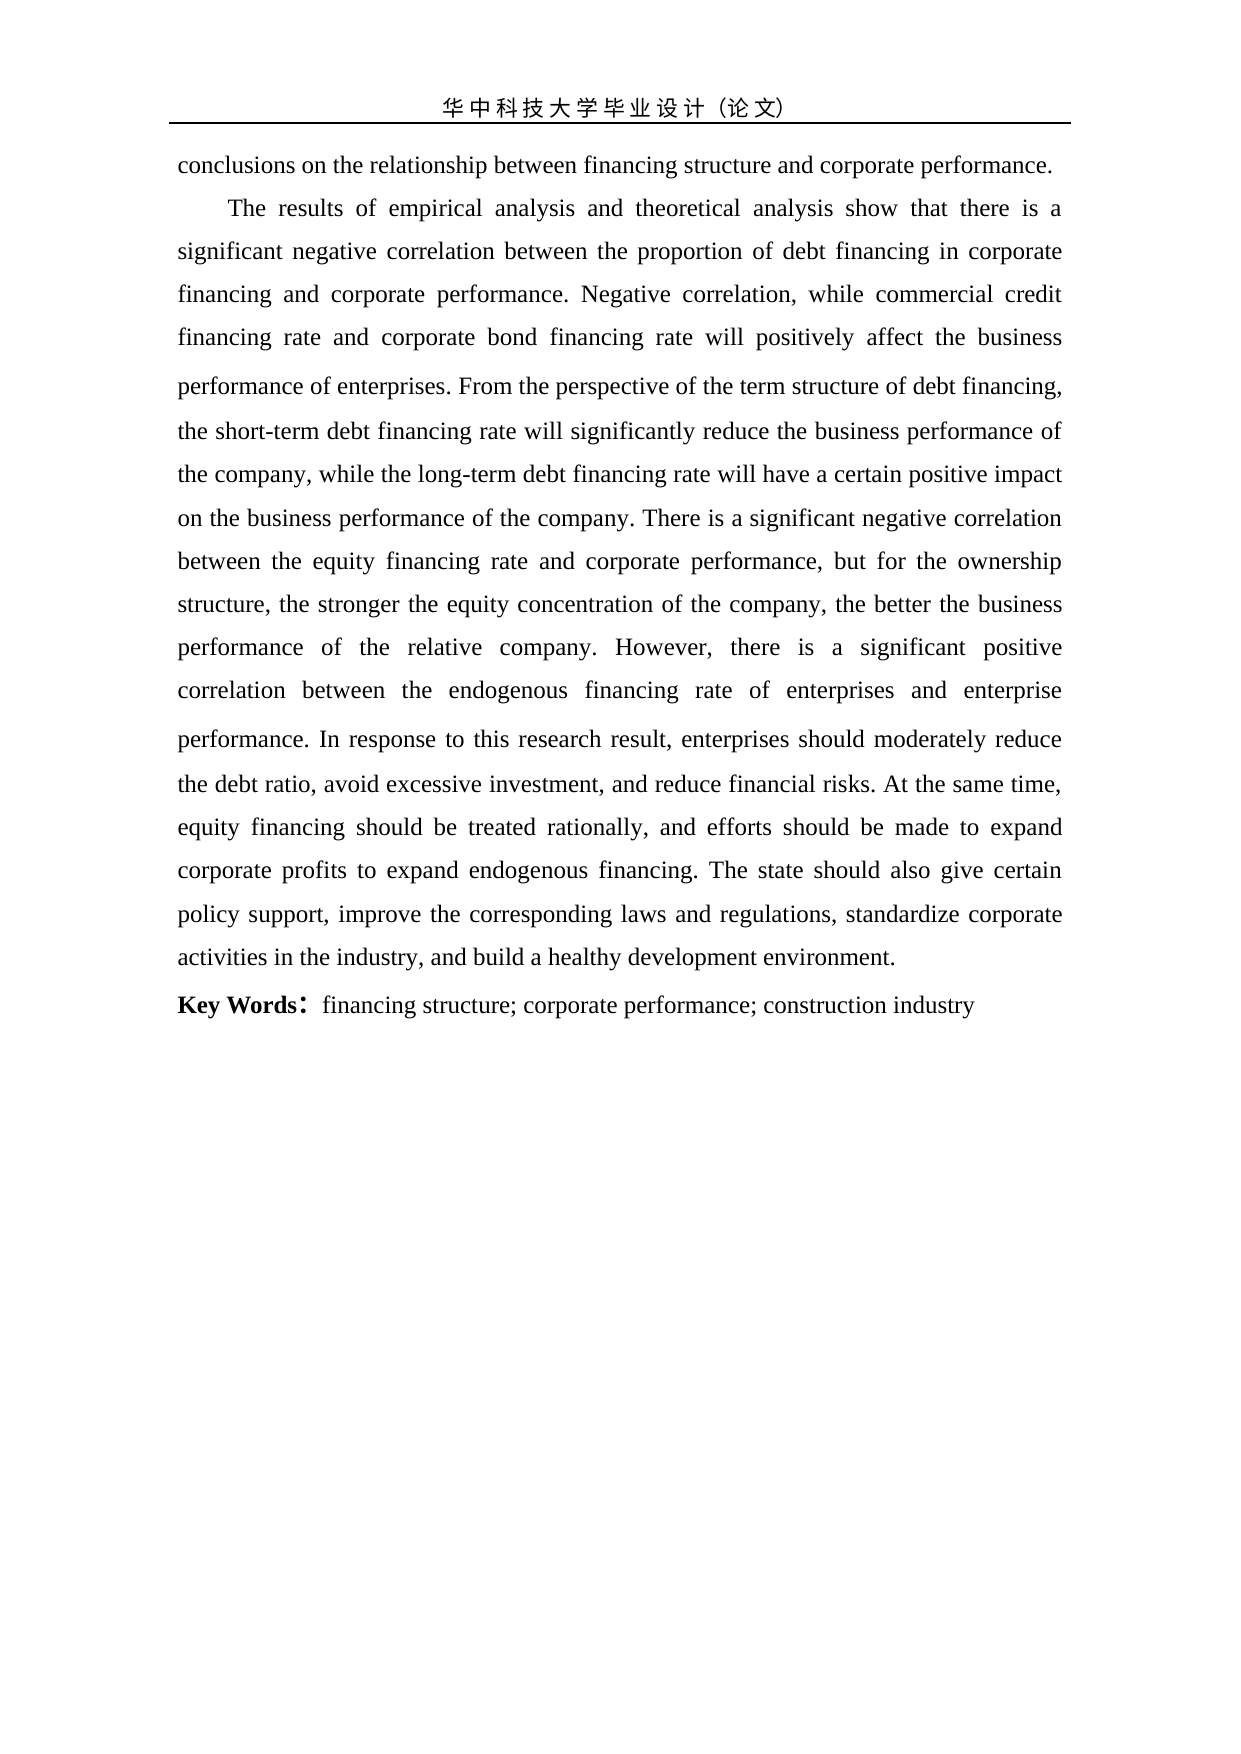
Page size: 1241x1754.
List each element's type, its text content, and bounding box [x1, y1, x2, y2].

text Key Words：financing structure; corporate performance; construction industry [177, 985, 1063, 1021]
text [177, 150, 1063, 178]
text The results of empirical analysis and theoretical analysis show that there is a significant negative correlation between the proportion of debt financing in corporate financing and corporate performance. Negative correlation, while commercial credit financing rate and corporate bond financing rate will positively affect the business performance of enterprises. From the perspective of the term structure of debt financing, the short-term debt financing rate will significantly reduce the business performance of the company, while the long-term debt financing rate will have a certain positive impact on the business performance of the company. There is a significant negative correlation between the equity financing rate and corporate performance, but for the ownership structure, the stronger the equity concentration of the company, the better the business performance of the relative company. However, there is a significant positive correlation between the endogenous financing rate of enterprises and enterprise performance. In response to this research result, enterprises should moderately reduce the debt ratio, avoid excessive investment, and reduce financial risks. At the same time, equity financing should be treated rationally, and efforts should be made to expand corporate profits to expand endogenous financing. The state should also give certain policy support, improve the corresponding laws and regulations, standardize corporate activities in the industry, and build a healthy development environment. [177, 193, 1063, 971]
